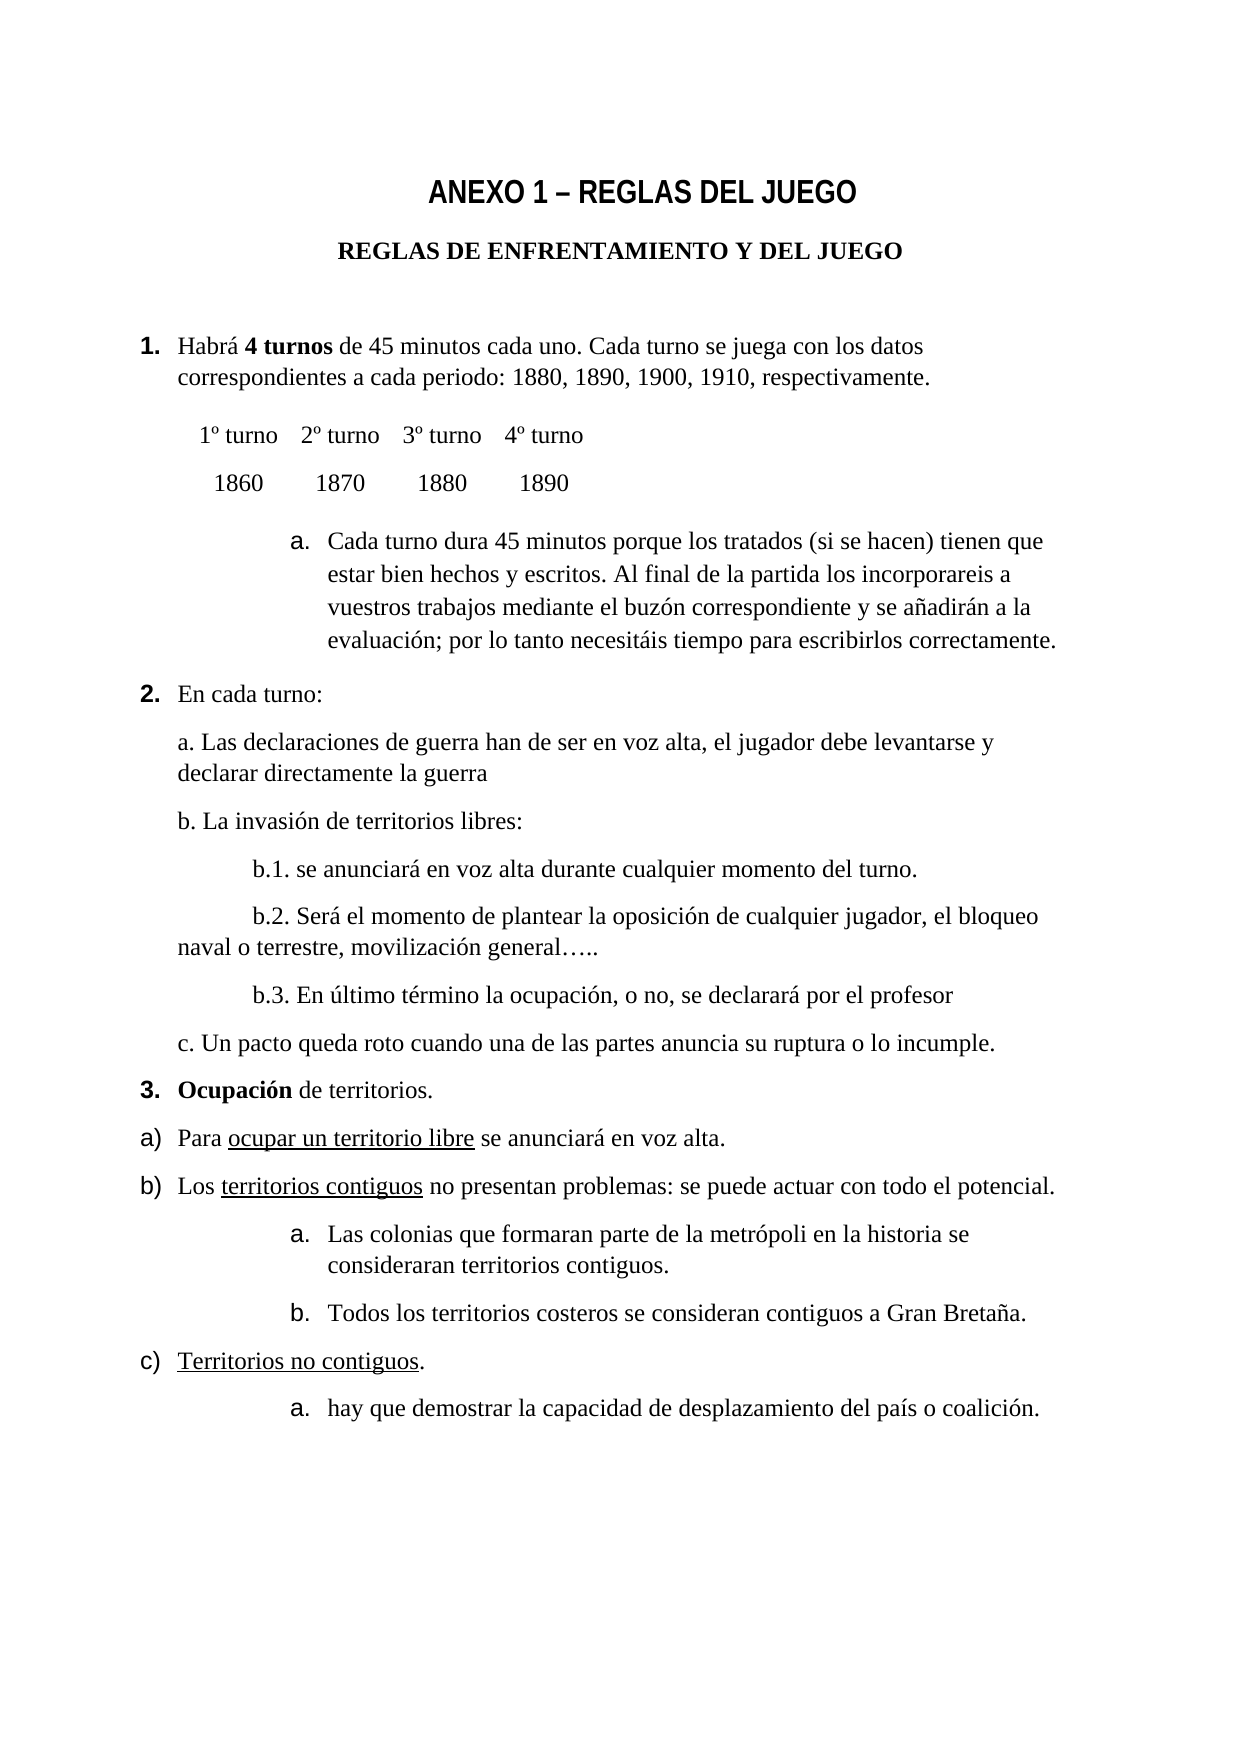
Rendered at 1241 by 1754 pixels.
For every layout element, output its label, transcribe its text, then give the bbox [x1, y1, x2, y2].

list hay que demostrar la capacidad de desplazamiento del país o coalición. [290, 1393, 1063, 1422]
list Ocupación de territorios. [140, 1076, 1063, 1104]
text c. Un pacto queda roto cuando una de las partes anuncia su ruptura o lo incumple. [177, 1028, 1063, 1057]
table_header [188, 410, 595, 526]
list Cada turno dura 45 minutos porque los tratados (si se hacen) tienen que estar bien hechos y escritos. Al final de la partida los incorporareis a vuestros trabajos mediante el buzón correspondiente y se añadirán a la evaluación; por lo tanto necesitáis tiempo para escribirlos correctamente. [290, 526, 1063, 654]
list Para ocupar un territorio libre se anunciará en voz alta. [140, 1123, 1063, 1152]
list Habrá 4 turnos de 45 minutos cada uno. Cada turno se juega con los datos correspondientes a cada periodo: 1880, 1890, 1900, 1910, respectivamente. [140, 331, 1063, 391]
text b.2. Será el momento de plantear la oposición de cualquier jugador, el bloqueo naval o terrestre, movilización general….. [177, 901, 1063, 961]
list Las colonias que formaran parte de la metrópoli en la historia se consideraran territorios contiguos. [290, 1219, 1063, 1279]
list Los territorios contiguos no presentan problemas: se puede actuar con todo el potencial. [140, 1171, 1063, 1200]
text REGLAS DE ENFRENTAMIENTO Y DEL JUEGO [177, 236, 1063, 264]
text b.1. se anunciará en voz alta durante cualquier momento del turno. [177, 854, 1063, 882]
list Todos los territorios costeros se consideran contiguos a Gran Bretaña. [290, 1298, 1063, 1327]
text b.3. En último término la ocupación, o no, se declarará por el profesor [177, 980, 1063, 1009]
list En cada turno: [140, 679, 1063, 708]
text b. La invasión de territorios libres: [177, 806, 1063, 835]
text a. Las declaraciones de guerra han de ser en voz alta, el jugador debe levantarse y declarar directamente la guerra [177, 727, 1063, 787]
subtitle ANEXO 1 – REGLAS DEL JUEGO [177, 173, 1063, 211]
list Territorios no contiguos. [140, 1346, 1063, 1374]
